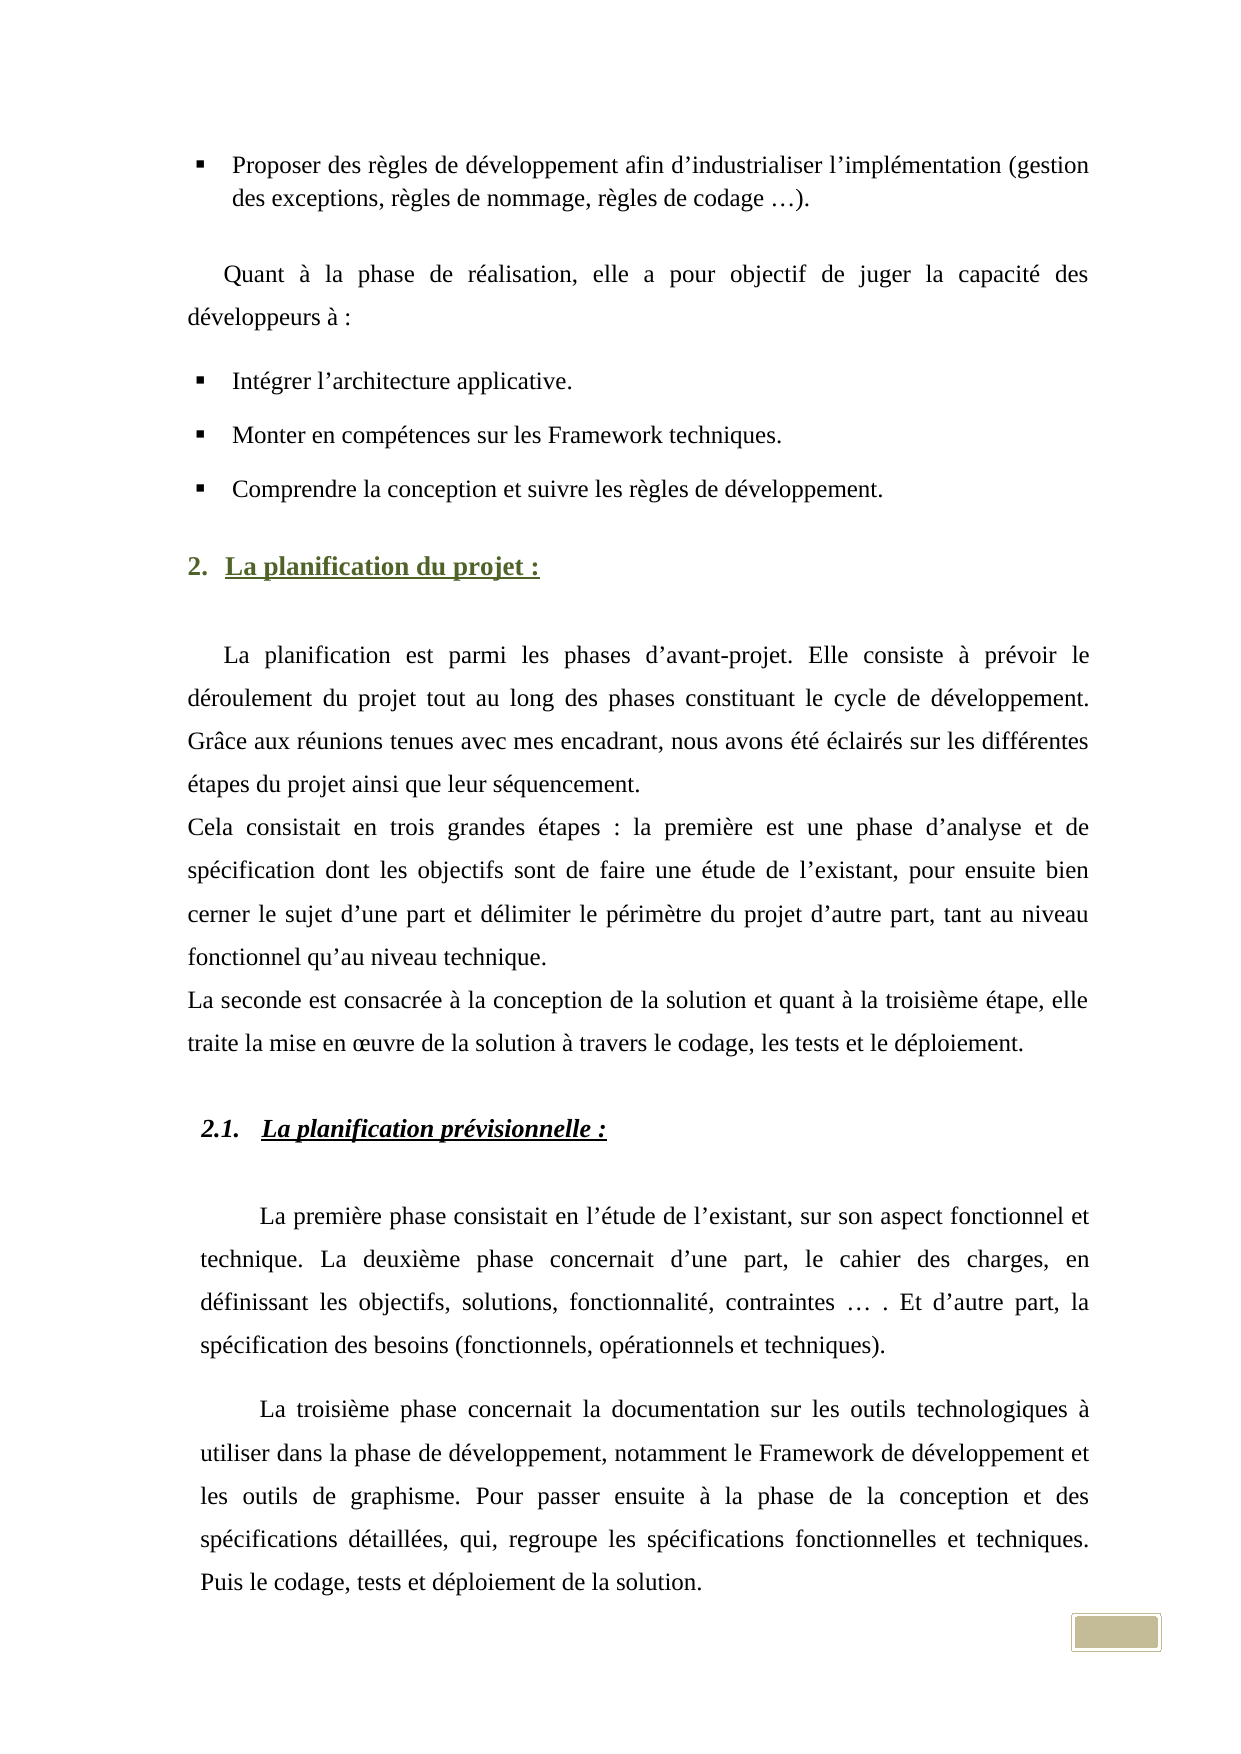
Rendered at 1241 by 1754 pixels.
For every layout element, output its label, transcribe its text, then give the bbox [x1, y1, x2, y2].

list Comprendre la conception et suivre les règles de développement. [194, 474, 1090, 503]
list Intégrer l’architecture applicative. [194, 366, 1090, 395]
text La première phase consistait en l’étude de l’existant, sur son aspect fonctionnel et technique. La deuxième phase concernait d’une part, le cahier des charges, en définissant les objectifs, solutions, fonctionnalité, contraintes … . Et d’autre part, la spécification des besoins (fonctionnels, opérationnels et techniques). [200, 1201, 1090, 1359]
list La planification prévisionnelle : [224, 1113, 1090, 1143]
text La troisième phase concernait la documentation sur les outils technologiques à utiliser dans la phase de développement, notamment le Framework de développement et les outils de graphisme. Pour passer ensuite à la phase de la conception et des spécifications détaillées, qui, regroupe les spécifications fonctionnelles et techniques. Puis le codage, tests et déploiement de la solution. [200, 1394, 1090, 1596]
list Monter en compétences sur les Framework techniques. [194, 420, 1090, 449]
list La planification du projet : [187, 550, 1090, 581]
text Quant à la phase de réalisation, elle a pour objectif de juger la capacité des développeurs à : [187, 259, 1090, 331]
text La seconde est consacrée à la conception de la solution et quant à la troisième étape, elle traite la mise en œuvre de la solution à travers le codage, les tests et le déploiement. [187, 985, 1090, 1057]
text Cela consistait en trois grandes étapes : la première est une phase d’analyse et de spécification dont les objectifs sont de faire une étude de l’existant, pour ensuite bien cerner le sujet d’une part et délimiter le périmètre du projet d’autre part, tant au niveau fonctionnel qu’au niveau technique. [187, 812, 1090, 971]
list Proposer des règles de développement afin d’industrialiser l’implémentation (gestion des exceptions, règles de nommage, règles de codage …). [194, 150, 1090, 212]
text La planification est parmi les phases d’avant-projet. Elle consiste à prévoir le déroulement du projet tout au long des phases constituant le cycle de développement. Grâce aux réunions tenues avec mes encadrant, nous avons été éclairés sur les différentes étapes du projet ainsi que leur séquencement. [187, 640, 1090, 798]
